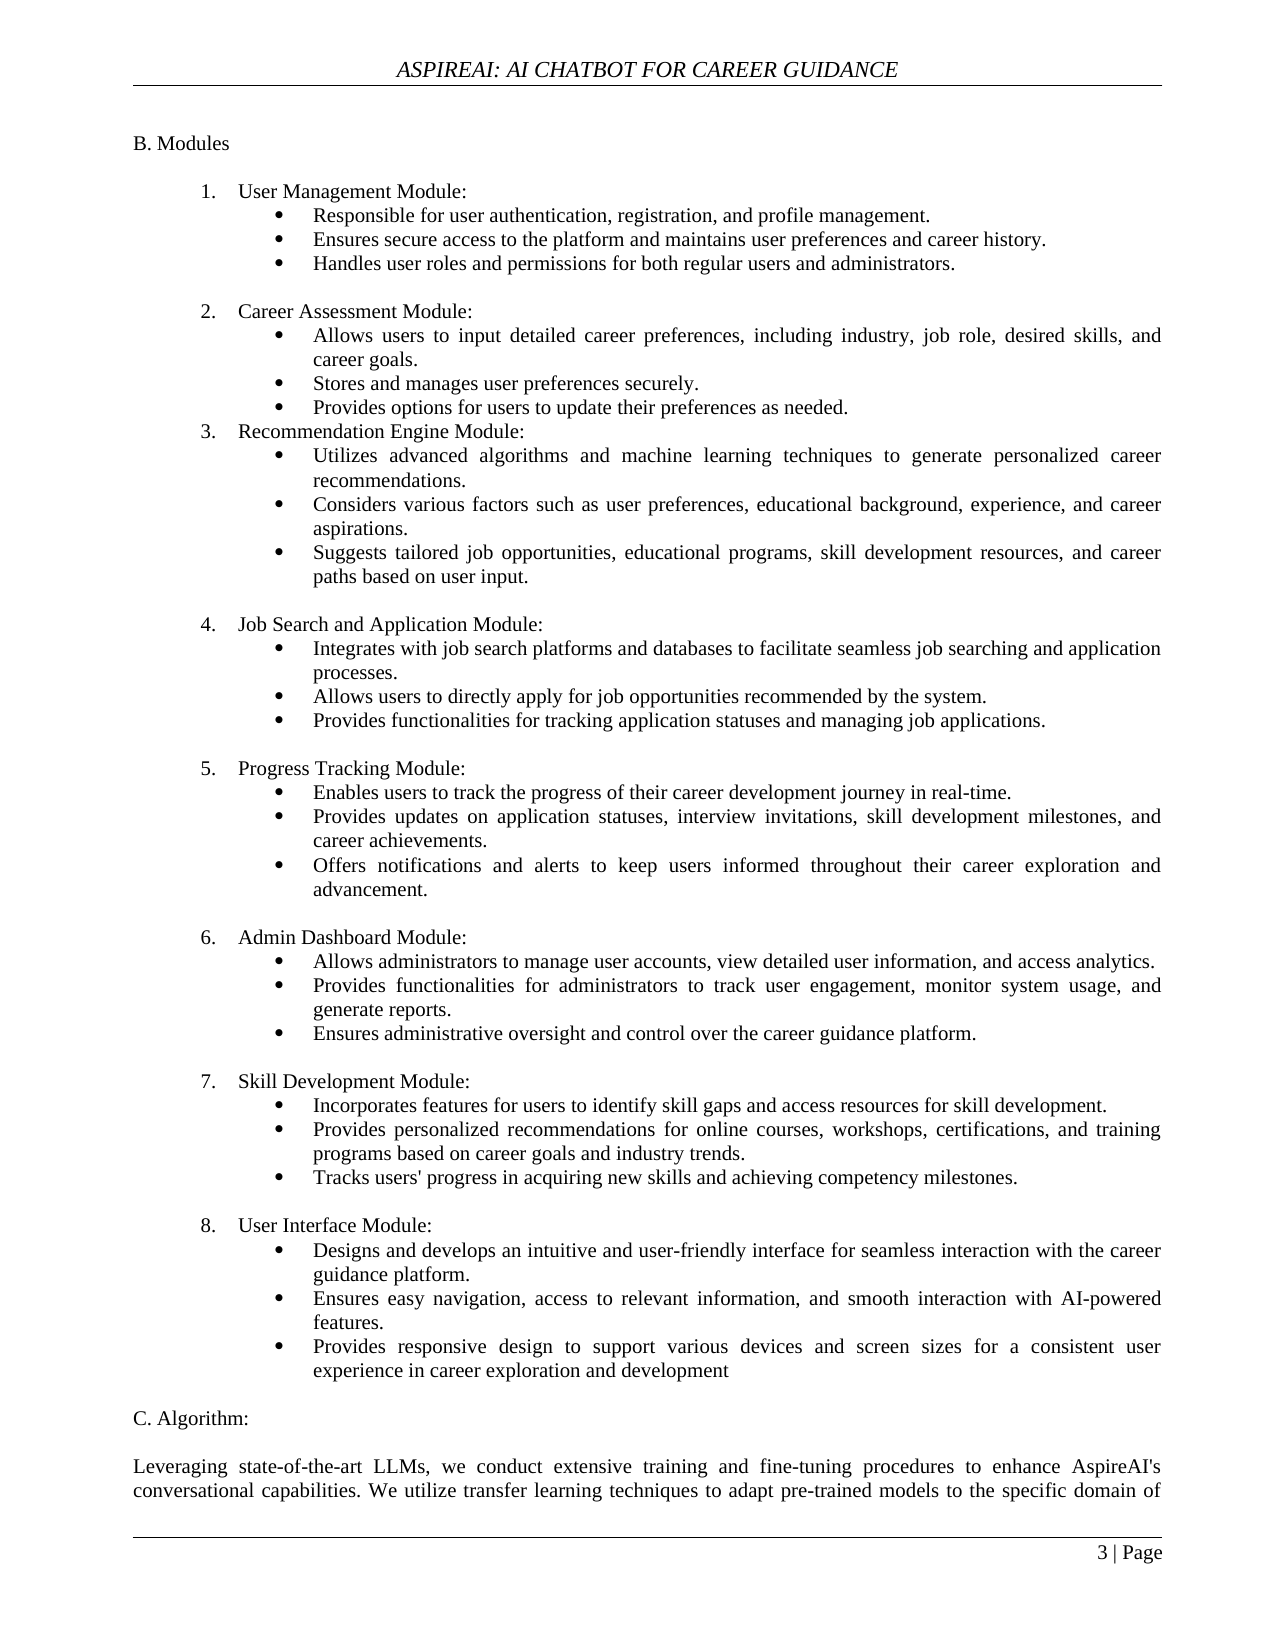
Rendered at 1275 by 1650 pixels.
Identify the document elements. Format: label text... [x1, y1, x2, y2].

list Admin Dashboard Module: [200, 925, 1162, 949]
list Provides responsive design to support various devices and screen sizes for a consistent user experience in career exploration and development [275, 1334, 1162, 1382]
list Allows users to input detailed career preferences, including industry, job role, desired skills, and career goals. [275, 323, 1162, 371]
list Tracks users' progress in acquiring new skills and achieving competency milestones. [275, 1165, 1162, 1189]
list Progress Tracking Module: [200, 756, 1162, 780]
list Recommendation Engine Module: [200, 419, 1162, 443]
list Utilizes advanced algorithms and machine learning techniques to generate personalized career recommendations. [275, 443, 1162, 492]
list User Management Module: [200, 179, 1162, 203]
list Designs and develops an intuitive and user-friendly interface for seamless interaction with the career guidance platform. [275, 1237, 1162, 1286]
list Incorporates features for users to identify skill gaps and access resources for skill development. [275, 1093, 1162, 1117]
list Algorithm: [133, 1406, 1162, 1430]
list Offers notifications and alerts to keep users informed throughout their career exploration and advancement. [275, 852, 1162, 901]
list Enables users to track the progress of their career development journey in real-time. [275, 780, 1162, 804]
list Allows administrators to manage user accounts, view detailed user information, and access analytics. [275, 949, 1162, 973]
list Ensures easy navigation, access to relevant information, and smooth interaction with AI-powered features. [275, 1286, 1162, 1334]
list Modules [133, 131, 1162, 155]
list User Interface Module: [200, 1213, 1162, 1237]
list Job Search and Application Module: [200, 612, 1162, 636]
list Handles user roles and permissions for both regular users and administrators. [275, 251, 1162, 275]
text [133, 1454, 1162, 1502]
list Provides personalized recommendations for online courses, workshops, certifications, and training programs based on career goals and industry trends. [275, 1117, 1162, 1165]
list Provides functionalities for administrators to track user engagement, monitor system usage, and generate reports. [275, 973, 1162, 1021]
list Integrates with job search platforms and databases to facilitate seamless job searching and application processes. [275, 636, 1162, 684]
list Provides options for users to update their preferences as needed. [275, 395, 1162, 419]
list Provides updates on application statuses, interview invitations, skill development milestones, and career achievements. [275, 804, 1162, 852]
list Provides functionalities for tracking application statuses and managing job applications. [275, 708, 1162, 732]
list Responsible for user authentication, registration, and profile management. [275, 203, 1162, 227]
list Suggests tailored job opportunities, educational programs, skill development resources, and career paths based on user input. [275, 540, 1162, 588]
list Considers various factors such as user preferences, educational background, experience, and career aspirations. [275, 492, 1162, 540]
list Career Assessment Module: [200, 299, 1162, 323]
list Allows users to directly apply for job opportunities recommended by the system. [275, 684, 1162, 708]
list Stores and manages user preferences securely. [275, 371, 1162, 395]
list Ensures administrative oversight and control over the career guidance platform. [275, 1021, 1162, 1045]
list Skill Development Module: [200, 1069, 1162, 1093]
list Ensures secure access to the platform and maintains user preferences and career history. [275, 227, 1162, 251]
